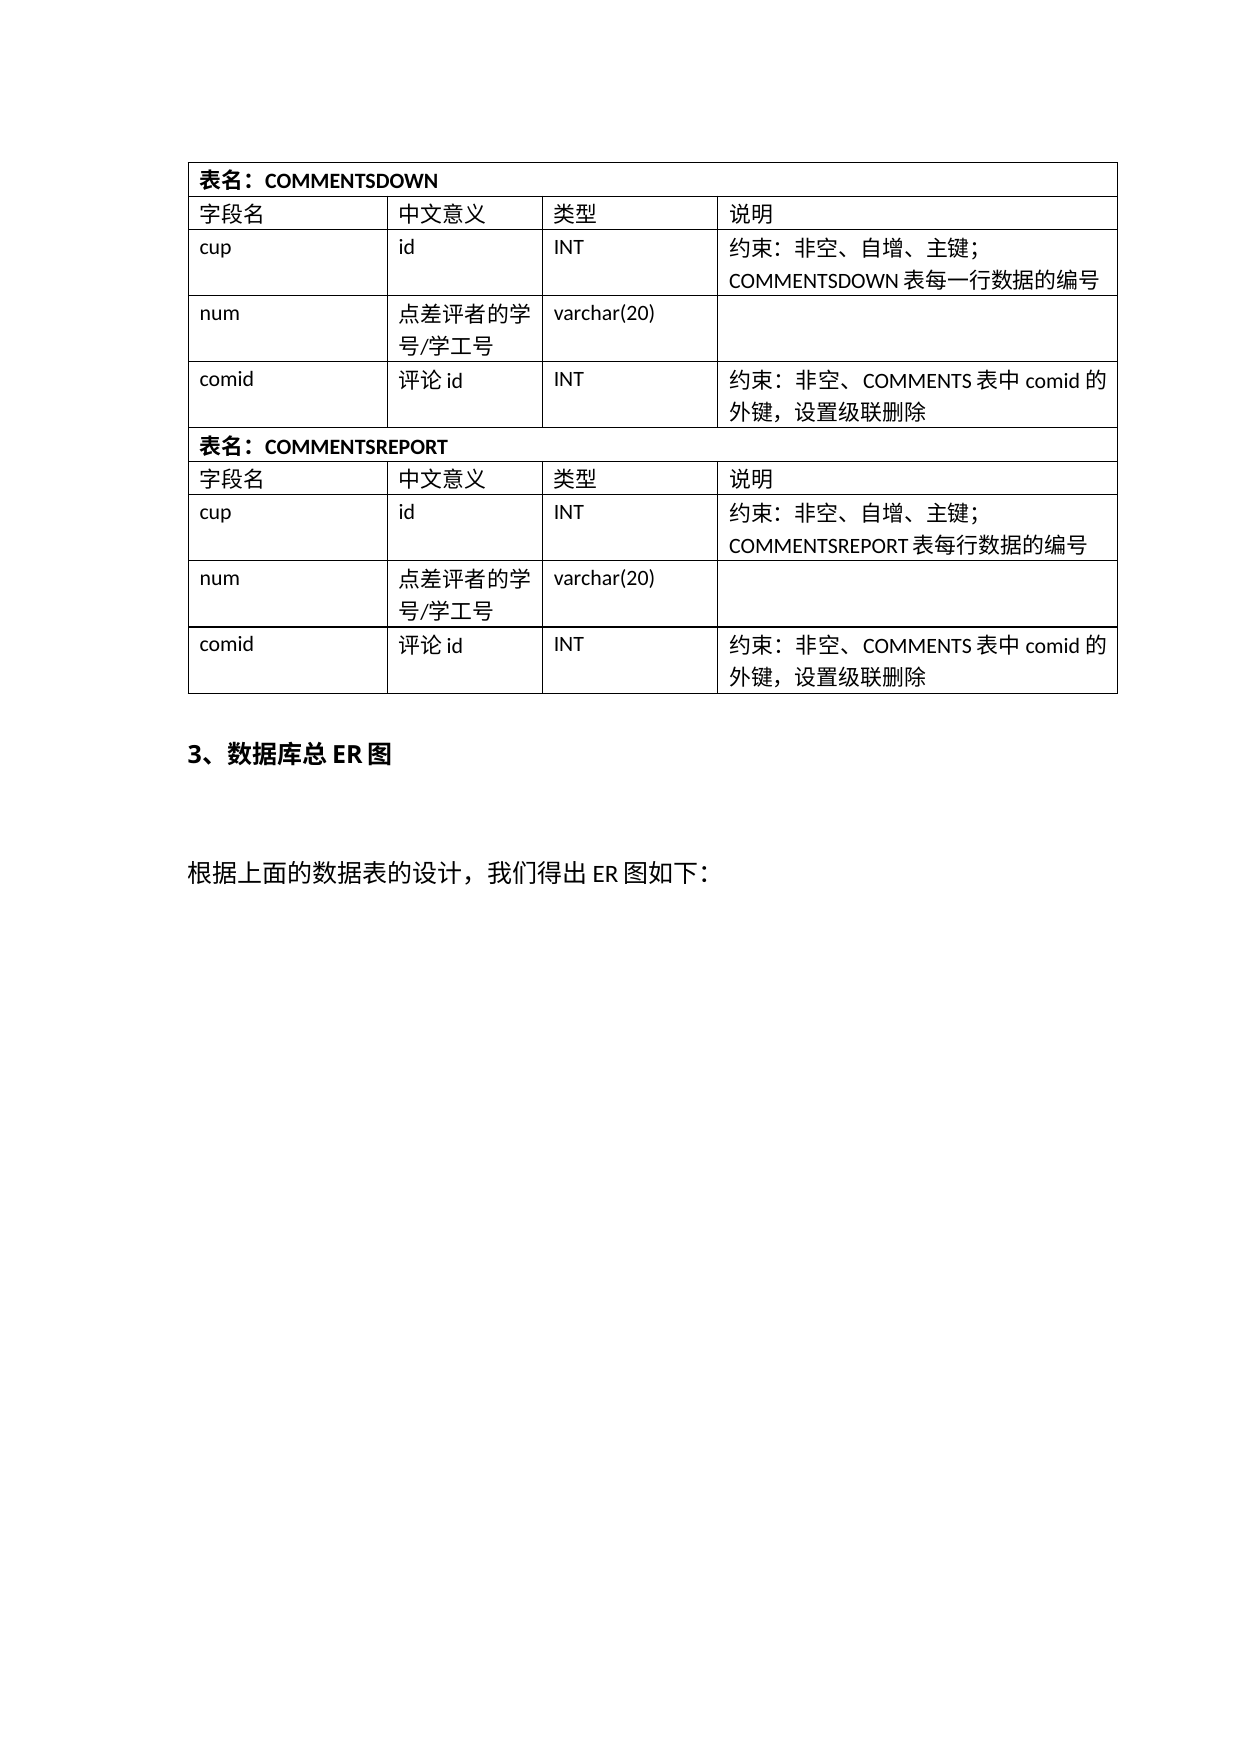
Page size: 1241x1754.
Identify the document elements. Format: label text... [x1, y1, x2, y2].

table_cell [718, 561, 1117, 626]
table_cell 字段名 [189, 197, 387, 229]
table_cell num [189, 296, 387, 361]
table_cell varchar(20) [543, 296, 717, 361]
table_cell 表名：COMMENTSDOWN [189, 163, 1117, 196]
table_cell 点差评者的学号/学工号 [388, 561, 542, 626]
table_cell 约束：非空、自增、主键； COMMENTSREPORT表每行数据的编号 [718, 495, 1117, 560]
table_cell INT [543, 362, 717, 427]
table_cell id [388, 495, 542, 560]
subtitle 3、数据库总ER图 [187, 721, 1053, 786]
table_cell num [189, 561, 387, 626]
table_cell 表名：COMMENTSREPORT [189, 428, 1117, 461]
table_cell 类型 [543, 197, 717, 229]
table_cell varchar(20) [543, 561, 717, 626]
table_cell 类型 [543, 462, 717, 494]
table_cell 说明 [718, 462, 1117, 494]
table_cell 中文意义 [388, 462, 542, 494]
table_cell 说明 [718, 197, 1117, 229]
table_cell 评论id [388, 362, 542, 427]
table_cell cup [189, 230, 387, 295]
table_cell 约束：非空、自增、主键； COMMENTSDOWN表每一行数据的编号 [718, 230, 1117, 295]
table_cell comid [189, 362, 387, 427]
table_cell comid [189, 628, 387, 692]
table_cell 字段名 [189, 462, 387, 494]
table_cell INT [543, 628, 717, 692]
table_cell INT [543, 495, 717, 560]
table_cell 评论id [388, 628, 542, 692]
table_cell 约束：非空、COMMENTS表中comid的外键，设置级联删除 [718, 628, 1117, 692]
table_cell 点差评者的学号/学工号 [388, 296, 542, 361]
table_cell 约束：非空、COMMENTS表中comid的外键，设置级联删除 [718, 362, 1117, 427]
text 根据上面的数据表的设计，我们得出ER图如下： [187, 839, 1053, 904]
table_cell INT [543, 230, 717, 295]
table_cell [718, 296, 1117, 361]
table_cell id [388, 230, 542, 295]
table_cell cup [189, 495, 387, 560]
table_cell 中文意义 [388, 197, 542, 229]
